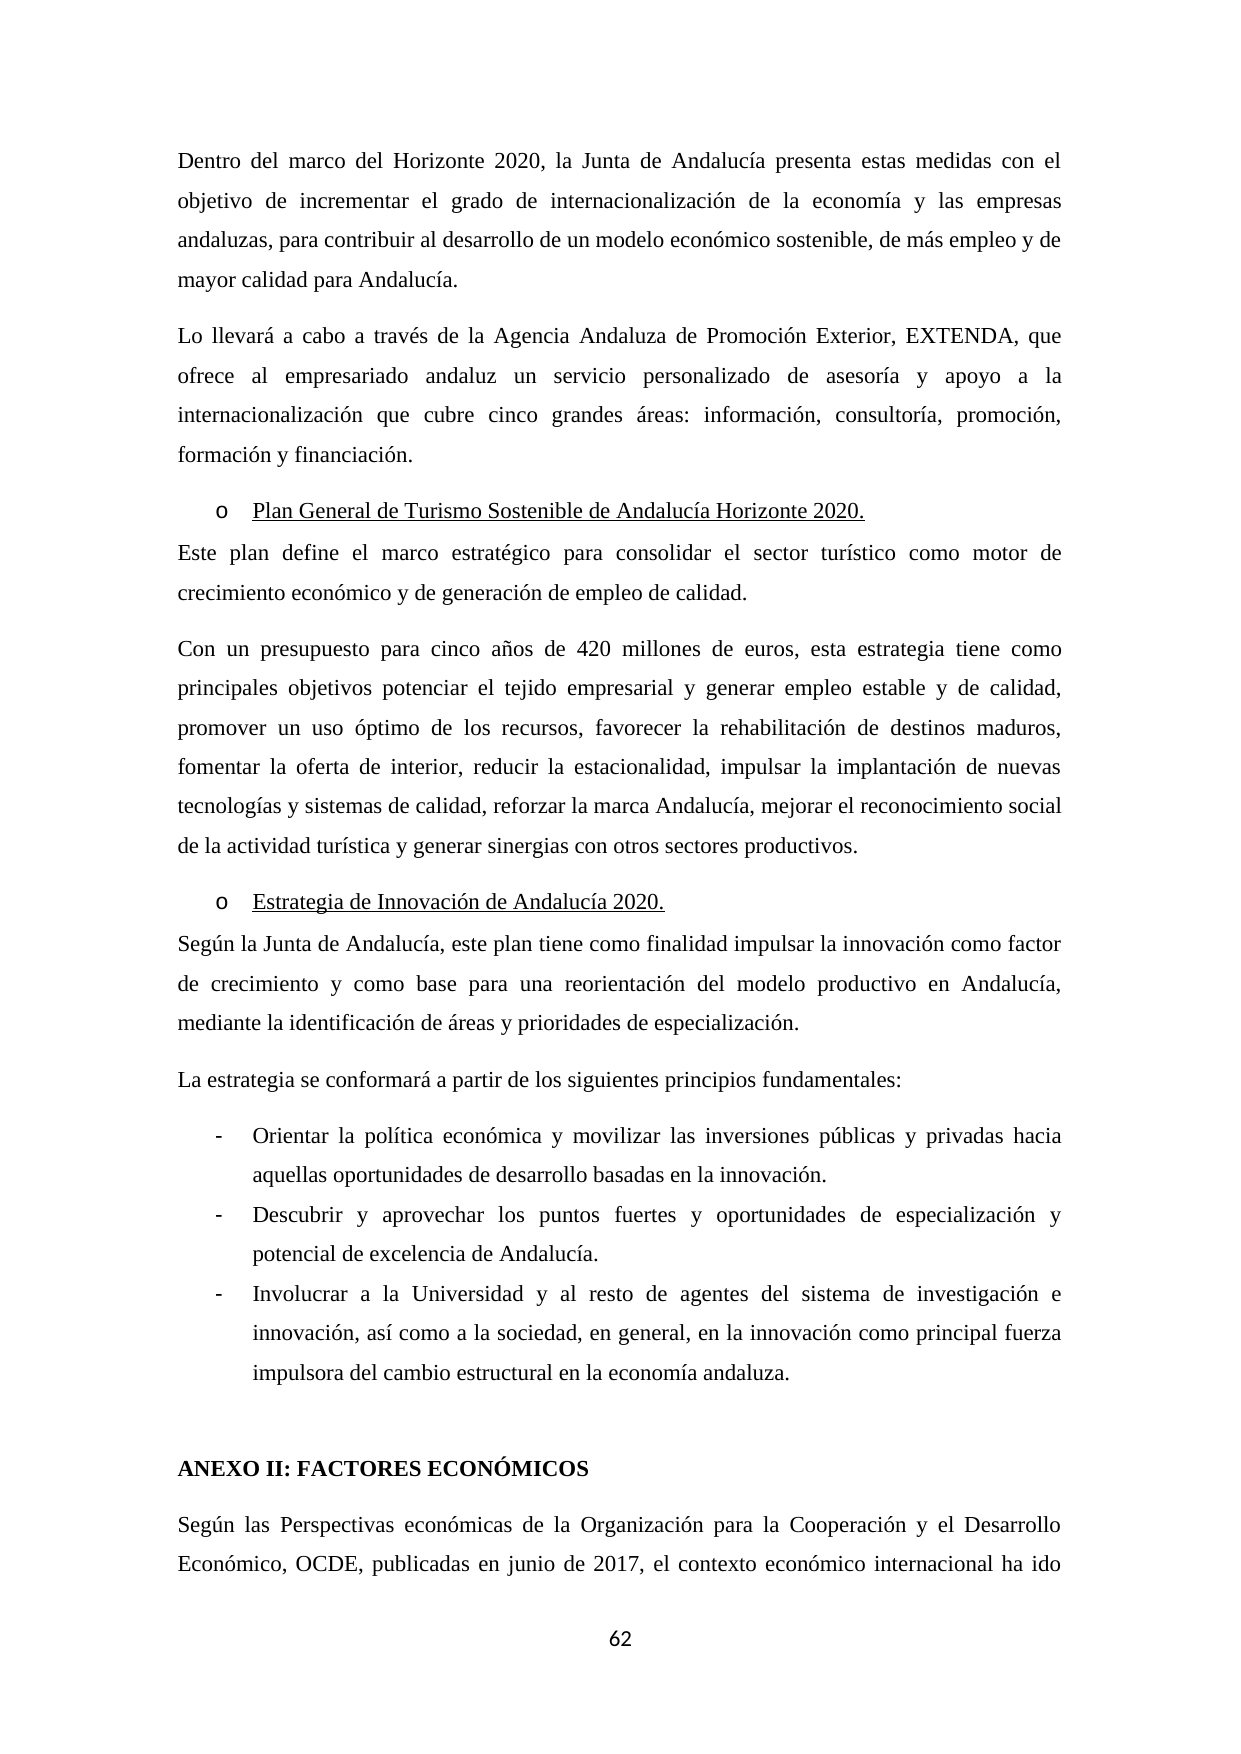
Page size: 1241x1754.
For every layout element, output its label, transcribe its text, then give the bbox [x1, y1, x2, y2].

text Dentro del marco del Horizonte 2020, la Junta de Andalucía presenta estas medidas con el objetivo de incrementar el grado de internacionalización de la economía y las empresas andaluzas, para contribuir al desarrollo de un modelo económico sostenible, de más empleo y de mayor calidad para Andalucía. [177, 148, 1063, 292]
text Lo llevará a cabo a través de la Agencia Andaluza de Promoción Exterior, EXTENDA, que ofrece al empresariado andaluz un servicio personalizado de asesoría y apoyo a la internacionalización que cubre cinco grandes áreas: información, consultoría, promoción, formación y financiación. [177, 322, 1063, 467]
list Orientar la política económica y movilizar las inversiones públicas y privadas hacia aquellas oportunidades de desarrollo basadas en la innovación. [215, 1122, 1063, 1188]
text La estrategia se conformará a partir de los siguientes principios fundamentales: [177, 1066, 1063, 1092]
text Con un presupuesto para cinco años de 420 millones de euros, esta estrategia tiene como principales objetivos potenciar el tejido empresarial y generar empleo estable y de calidad, promover un uso óptimo de los recursos, favorecer la rehabilitación de destinos maduros, fomentar la oferta de interior, reducir la estacionalidad, impulsar la implantación de nuevas tecnologías y sistemas de calidad, reforzar la marca Andalucía, mejorar el reconocimiento social de la actividad turística y generar sinergias con otros sectores productivos. [177, 635, 1063, 858]
text Este plan define el marco estratégico para consolidar el sector turístico como motor de crecimiento económico y de generación de empleo de calidad. [177, 539, 1063, 605]
list Plan General de Turismo Sostenible de Andalucía Horizonte 2020. [215, 497, 1063, 525]
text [177, 1511, 1063, 1577]
list Estrategia de Innovación de Andalucía 2020. [215, 888, 1063, 916]
list Involucrar a la Universidad y al resto de agentes del sistema de investigación e innovación, así como a la sociedad, en general, en la innovación como principal fuerza impulsora del cambio estructural en la economía andaluza. [215, 1280, 1063, 1385]
text Según la Junta de Andalucía, este plan tiene como finalidad impulsar la innovación como factor de crecimiento y como base para una reorientación del modelo productivo en Andalucía, mediante la identificación de áreas y prioridades de especialización. [177, 931, 1063, 1036]
text ANEXO II: FACTORES ECONÓMICOS [177, 1454, 1063, 1481]
list Descubrir y aprovechar los puntos fuertes y oportunidades de especialización y potencial de excelencia de Andalucía. [215, 1201, 1063, 1267]
